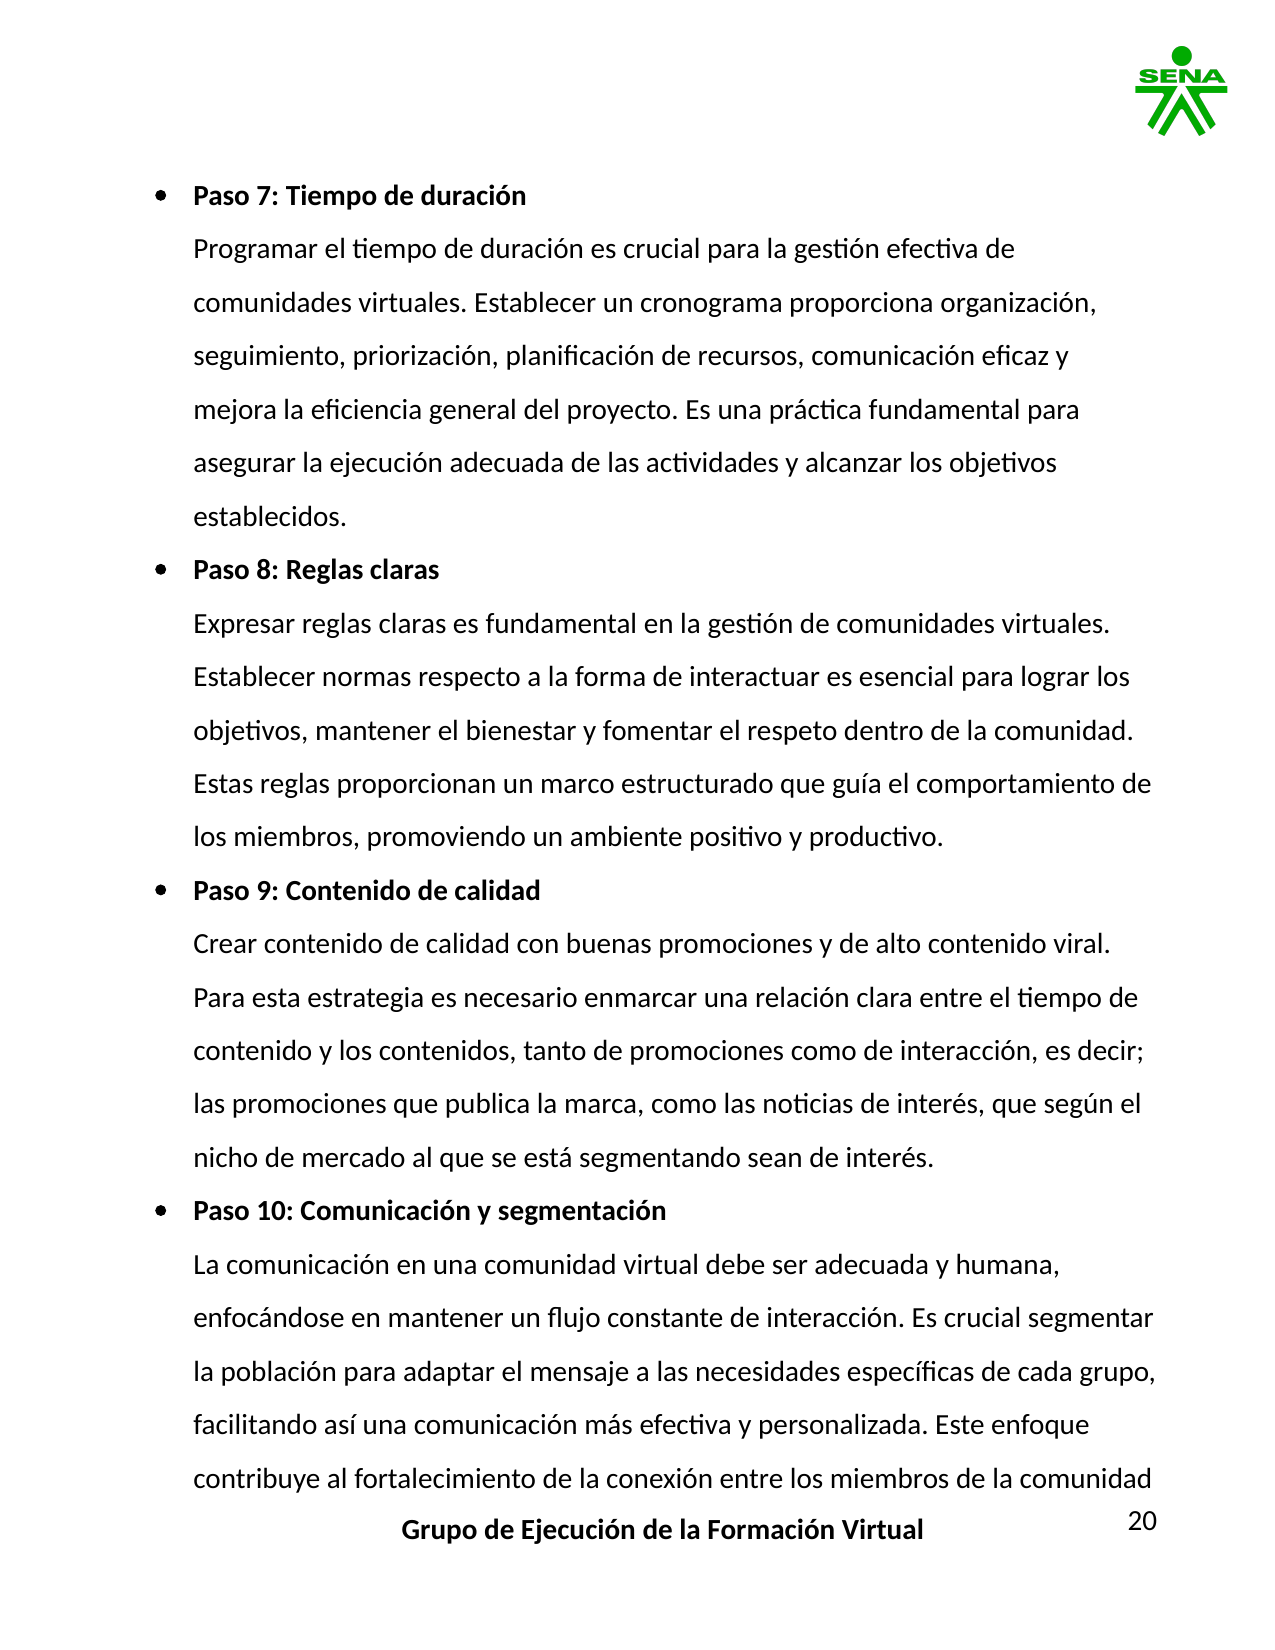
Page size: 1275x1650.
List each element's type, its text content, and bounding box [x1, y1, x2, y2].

list Expresar reglas claras es fundamental en la gestión de comunidades virtuales. Establecer normas respecto a la forma de interactuar es esencial para lograr los objetivos, mantener el bienestar y fomentar el respeto dentro de la comunidad. Estas reglas proporcionan un marco estructurado que guía el comportamiento de los miembros, promoviendo un ambiente positivo y productivo. [193, 605, 1157, 854]
list Programar el tiempo de duración es crucial para la gestión efectiva de comunidades virtuales. Establecer un cronograma proporciona organización, seguimiento, priorización, planificación de recursos, comunicación eficaz y mejora la eficiencia general del proyecto. Es una práctica fundamental para asegurar la ejecución adecuada de las actividades y alcanzar los objetivos establecidos. [193, 231, 1157, 533]
list Crear contenido de calidad con buenas promociones y de alto contenido viral. Para esta estrategia es necesario enmarcar una relación clara entre el tiempo de contenido y los contenidos, tanto de promociones como de interacción, es decir; las promociones que publica la marca, como las noticias de interés, que según el nicho de mercado al que se está segmentando sean de interés. [193, 925, 1157, 1175]
list Paso 8: Reglas claras [156, 551, 1157, 587]
list Paso 7: Tiempo de duración [156, 177, 1157, 213]
picture [1135, 46, 1228, 136]
list Paso 9: Contenido de calidad [156, 872, 1157, 907]
list Paso 10: Comunicación y segmentación [156, 1192, 1157, 1228]
